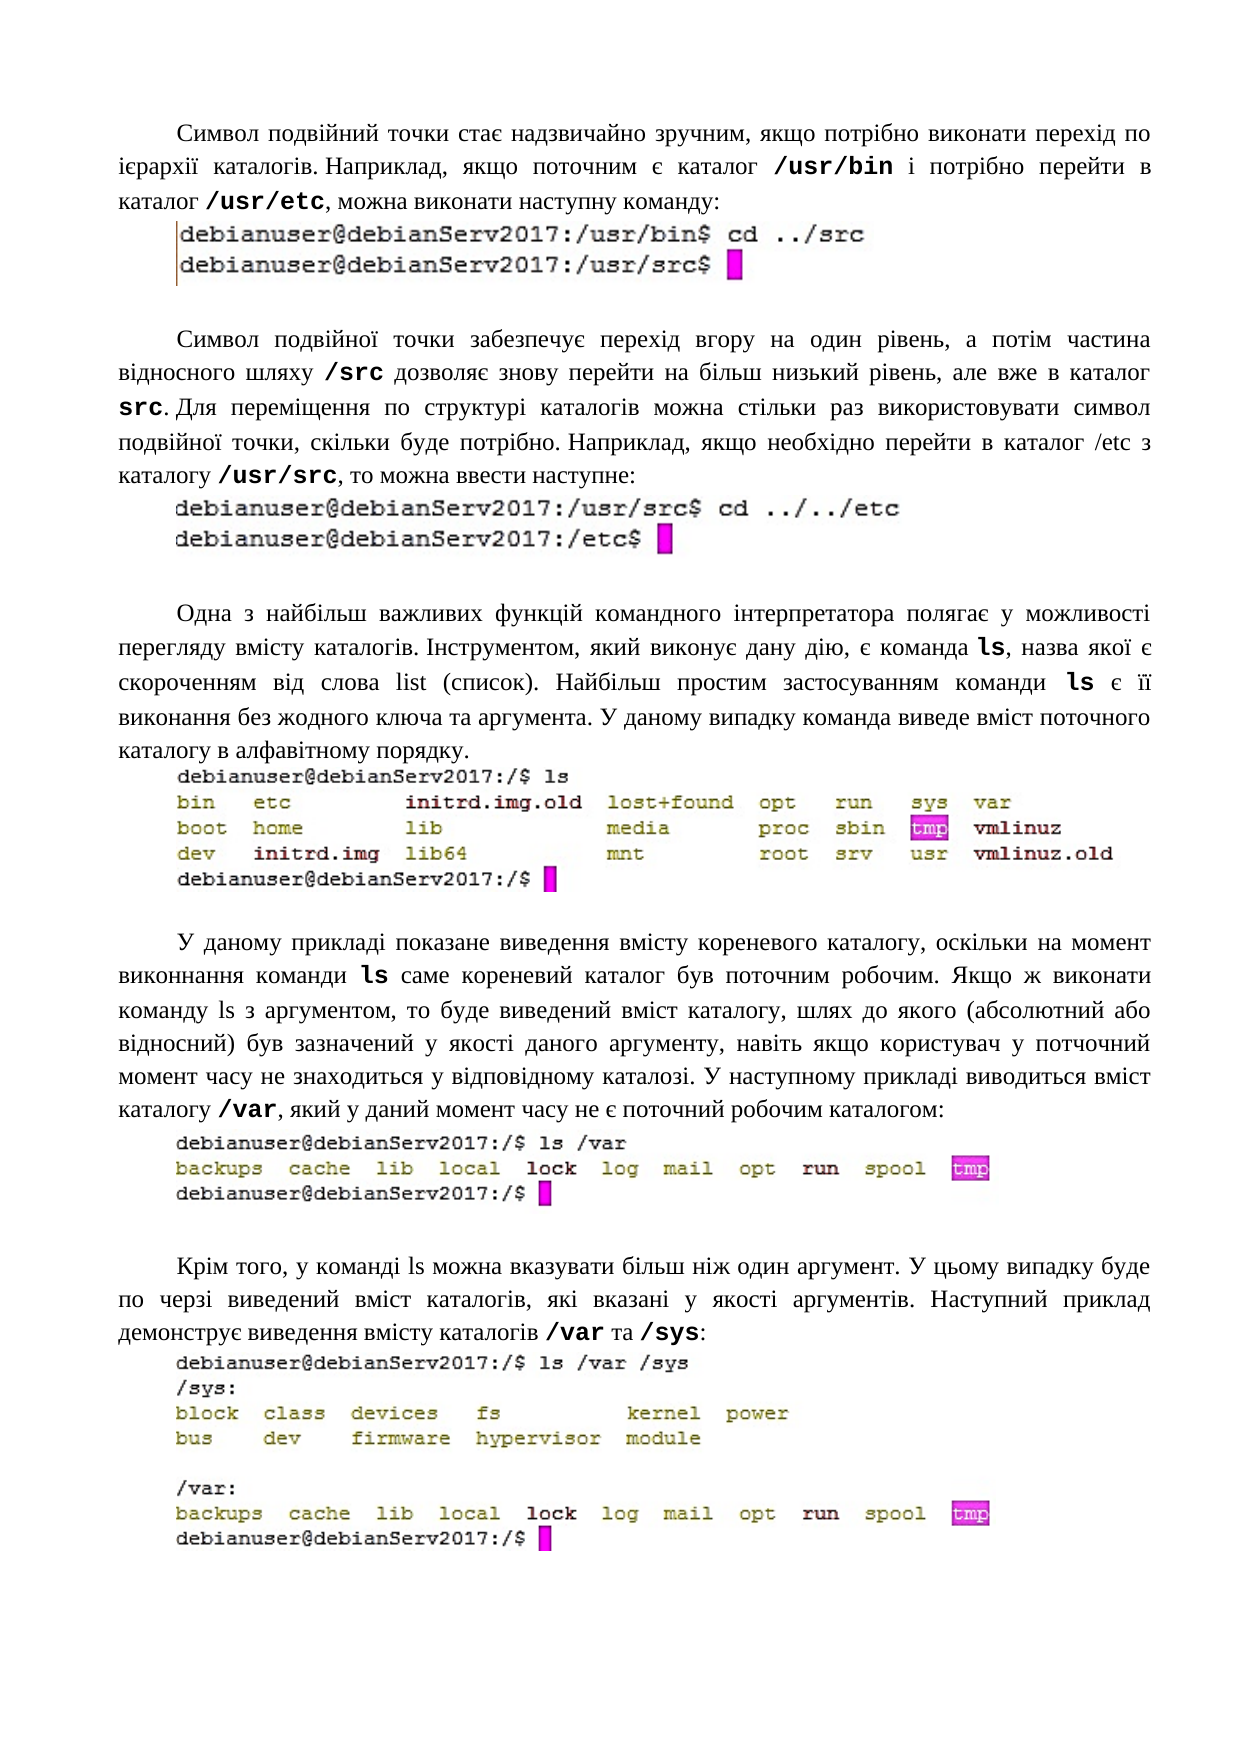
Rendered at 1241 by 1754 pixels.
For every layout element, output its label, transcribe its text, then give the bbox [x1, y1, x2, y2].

picture [176, 767, 1121, 892]
picture [176, 495, 911, 562]
text Крім того, у команді ls можна вказувати більш ніж один аргумент. У цьому випадку буде по черзі виведений вміст каталогів, які вказані у якості аргументів. Наступний приклад демонструє виведення вмісту каталогів /var та /sys: [118, 1251, 1152, 1348]
text У даному прикладі показане виведення вмісту кореневого каталогу, оскільки на момент виконнання команди ls саме кореневий каталог був поточним робочим. Якщо ж виконати команду ls з аргументом, то буде виведений вміст каталогу, шлях до якого (абсолютний або відносний) був зазначений у якості даного аргументу, навіть якщо користувач у потчочний момент часу не знаходиться у відповідному каталозі. У наступному прикладі виводиться вміст каталогу /var, який у даний момент часу не є поточний робочим каталогом: [118, 927, 1152, 1125]
text Символ подвійний точки стає надзвичайно зручним, якщо потрібно виконати перехід по ієрархії каталогів. Наприклад, якщо поточним є каталог /usr/bin і потрібно перейти в каталог /usr/etc, можна виконати наступну команду: [118, 118, 1152, 217]
picture [176, 1129, 999, 1214]
picture [176, 221, 874, 286]
text Одна з найбільш важливих функцій командного інтерпретатора полягає у можливості перегляду вмісту каталогів. Інструментом, який виконує дану дію, є команда ls, назва якої є скороченням від слова list (список). Найбільш простим застосуванням команди ls є її виконання без жодного ключа та аргумента. У даному випадку команда виведе вміст поточного каталогу в алфавітному порядку. [118, 598, 1152, 763]
picture [176, 1352, 996, 1551]
text Символ подвійної точки забезпечує перехід вгору на один рівень, а потім частина відносного шляху /src дозволяє знову перейти на більш низький рівень, але вже в каталог src. Для переміщення по структурі каталогів можна стільки раз використовувати символ подвійної точки, скільки буде потрібно. Наприклад, якщо необхідно перейти в каталог /etc з каталогу /usr/src, то можна ввести наступне: [118, 324, 1152, 491]
